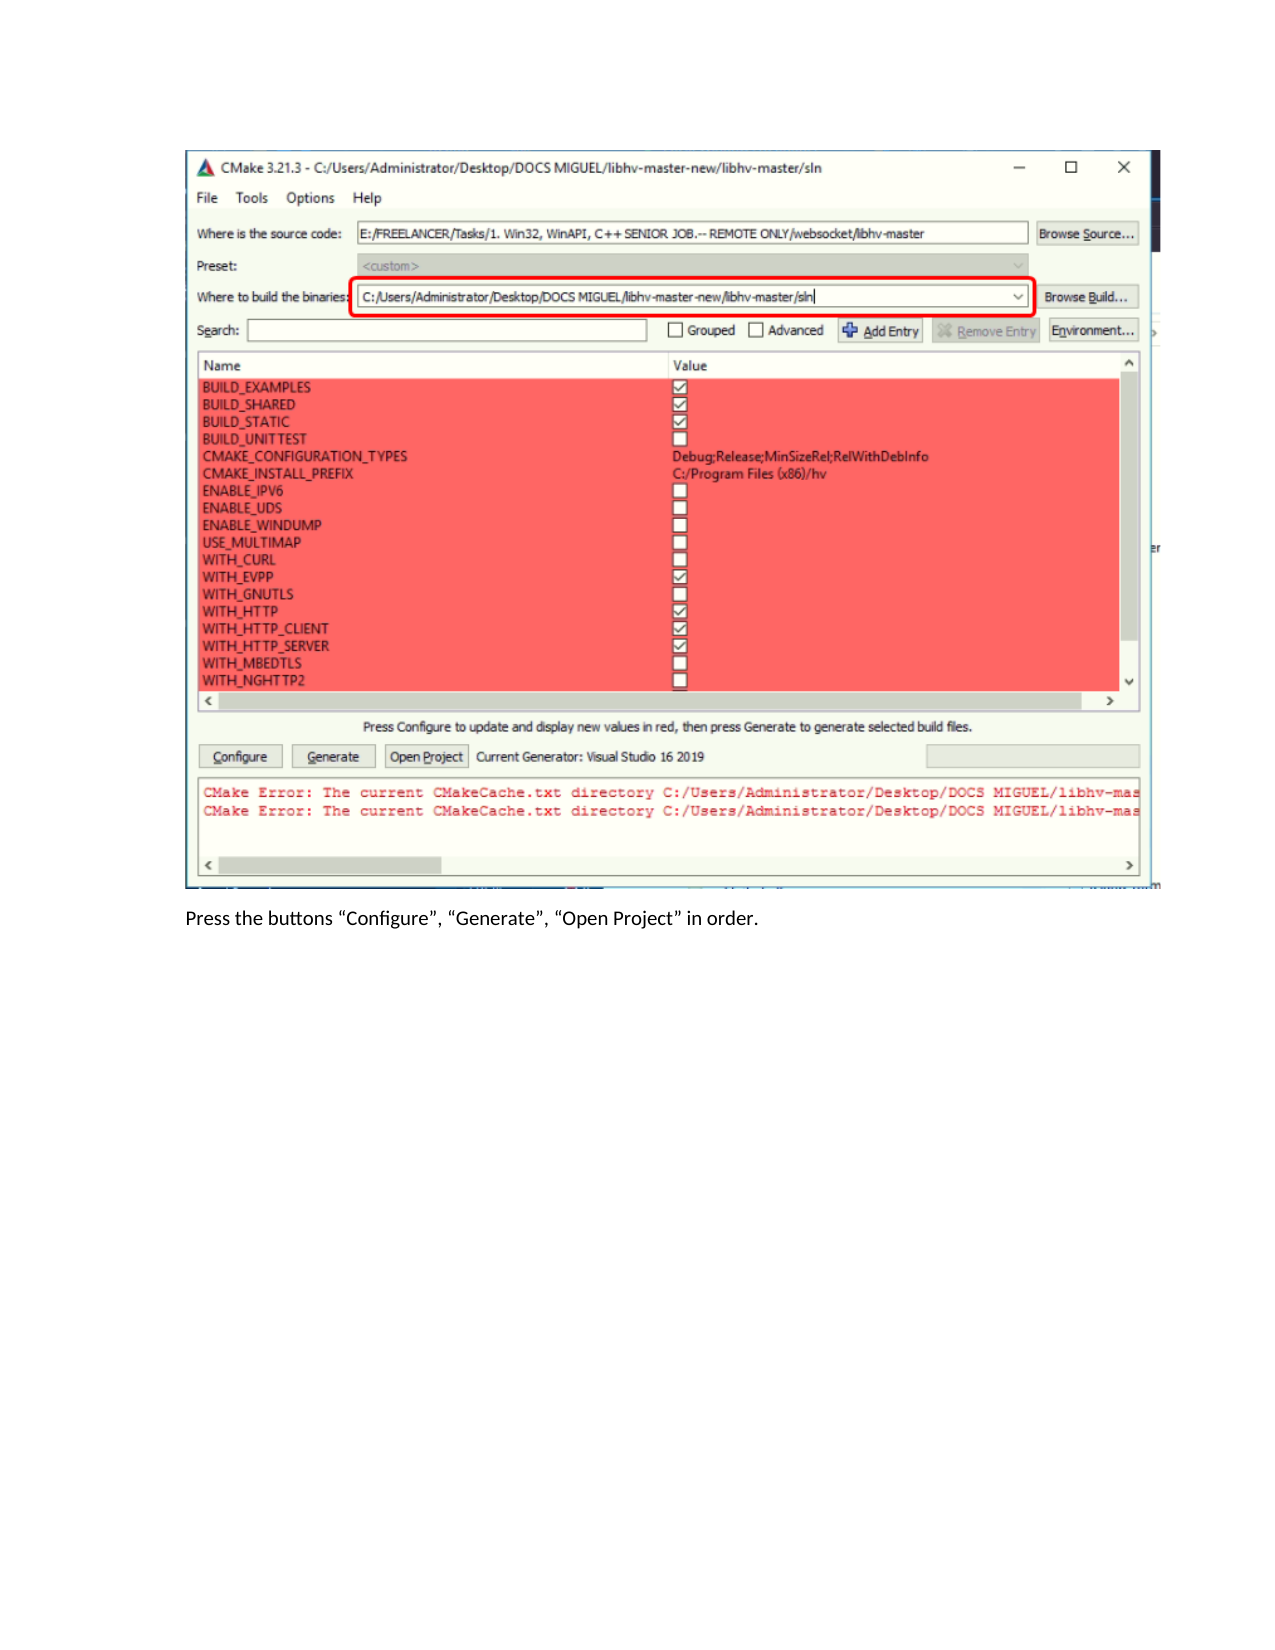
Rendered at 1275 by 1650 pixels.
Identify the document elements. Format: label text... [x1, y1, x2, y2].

text Press the buttons “Configure”, “Generate”, “Open Project” in order. [150, 905, 1125, 930]
picture [185, 150, 1161, 889]
